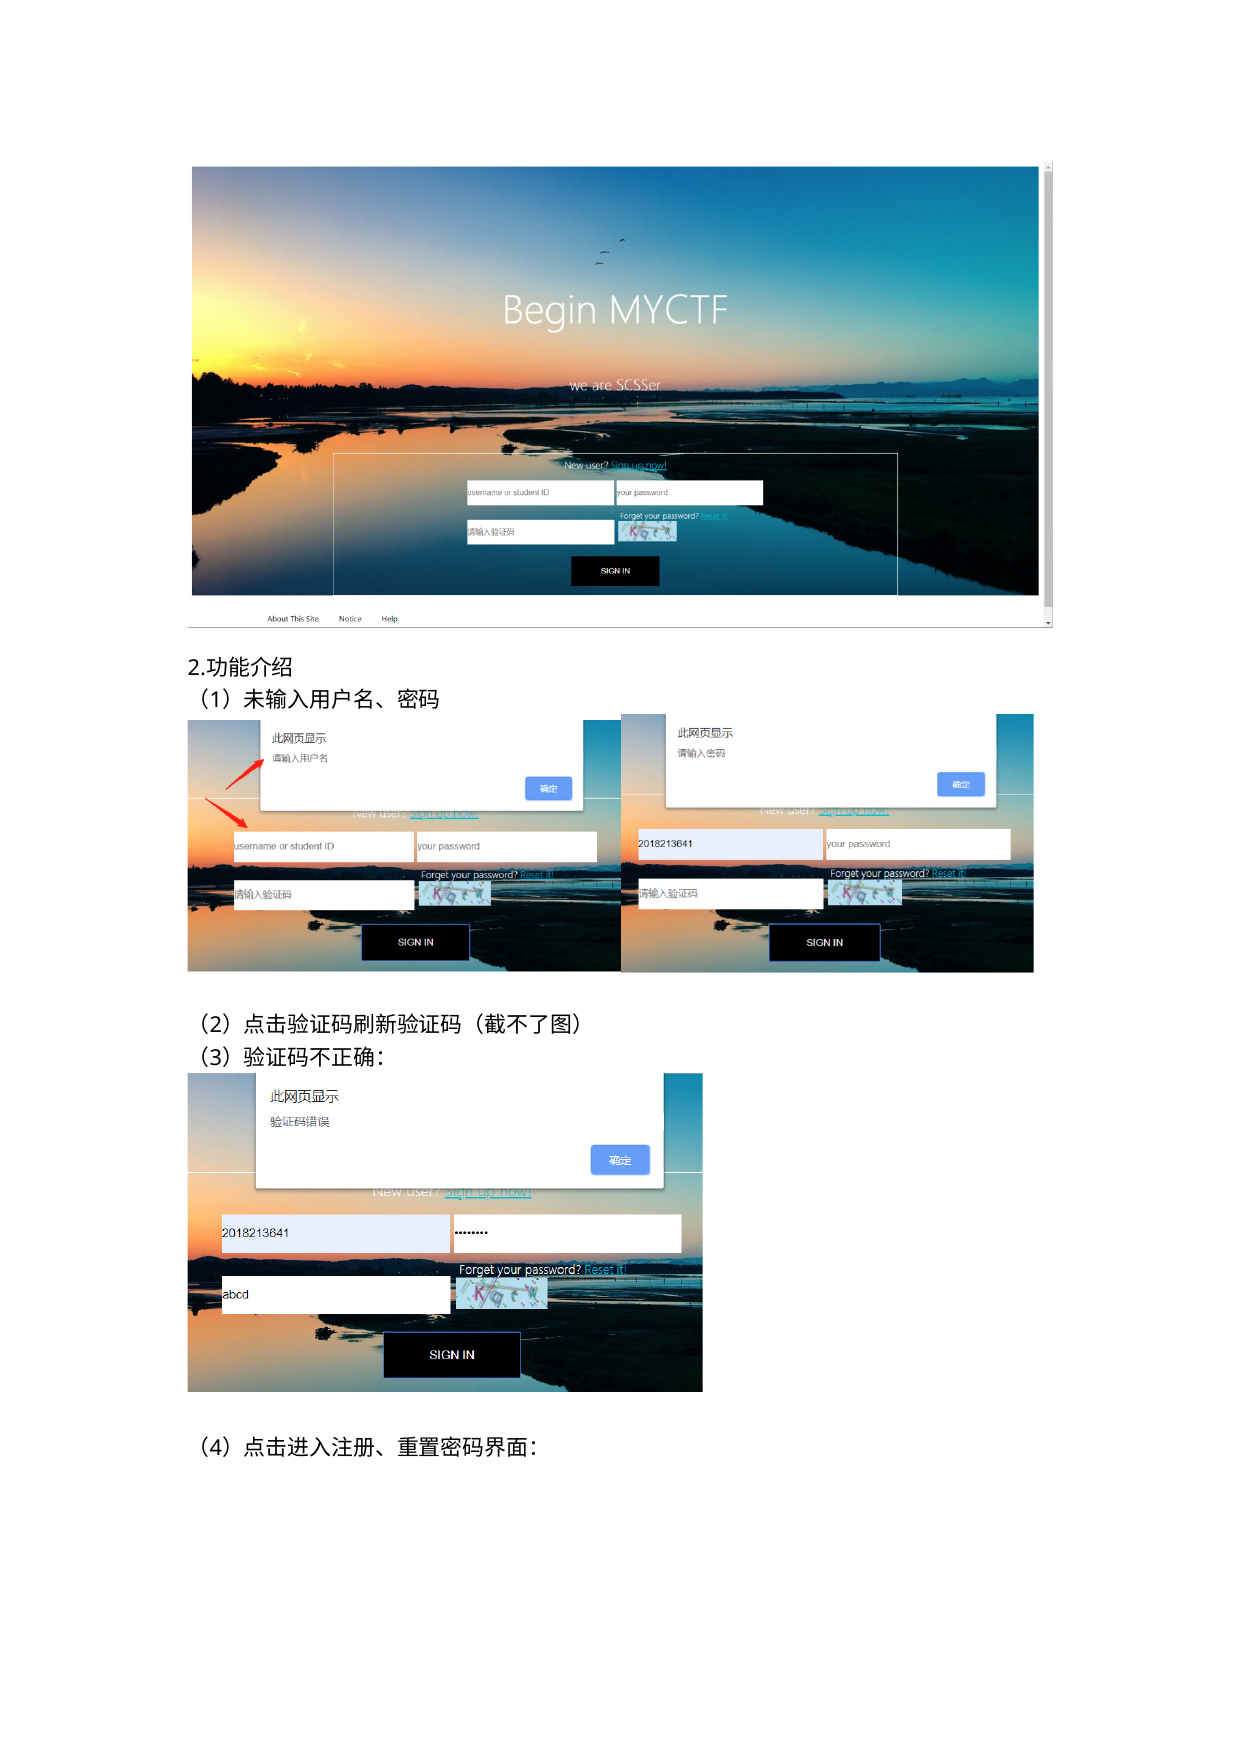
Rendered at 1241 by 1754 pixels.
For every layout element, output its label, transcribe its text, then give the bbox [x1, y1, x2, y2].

picture [187, 162, 1053, 628]
picture [187, 1072, 703, 1394]
text （1）未输入用户名、密码 [187, 682, 1053, 714]
text （3）验证码不正确： [187, 1039, 1053, 1072]
text 2.功能介绍 [187, 649, 1053, 682]
text （2）点击验证码刷新验证码（截不了图） [187, 1007, 1053, 1039]
picture [187, 714, 1034, 973]
text （4）点击进入注册、重置密码界面： [187, 1429, 1053, 1462]
